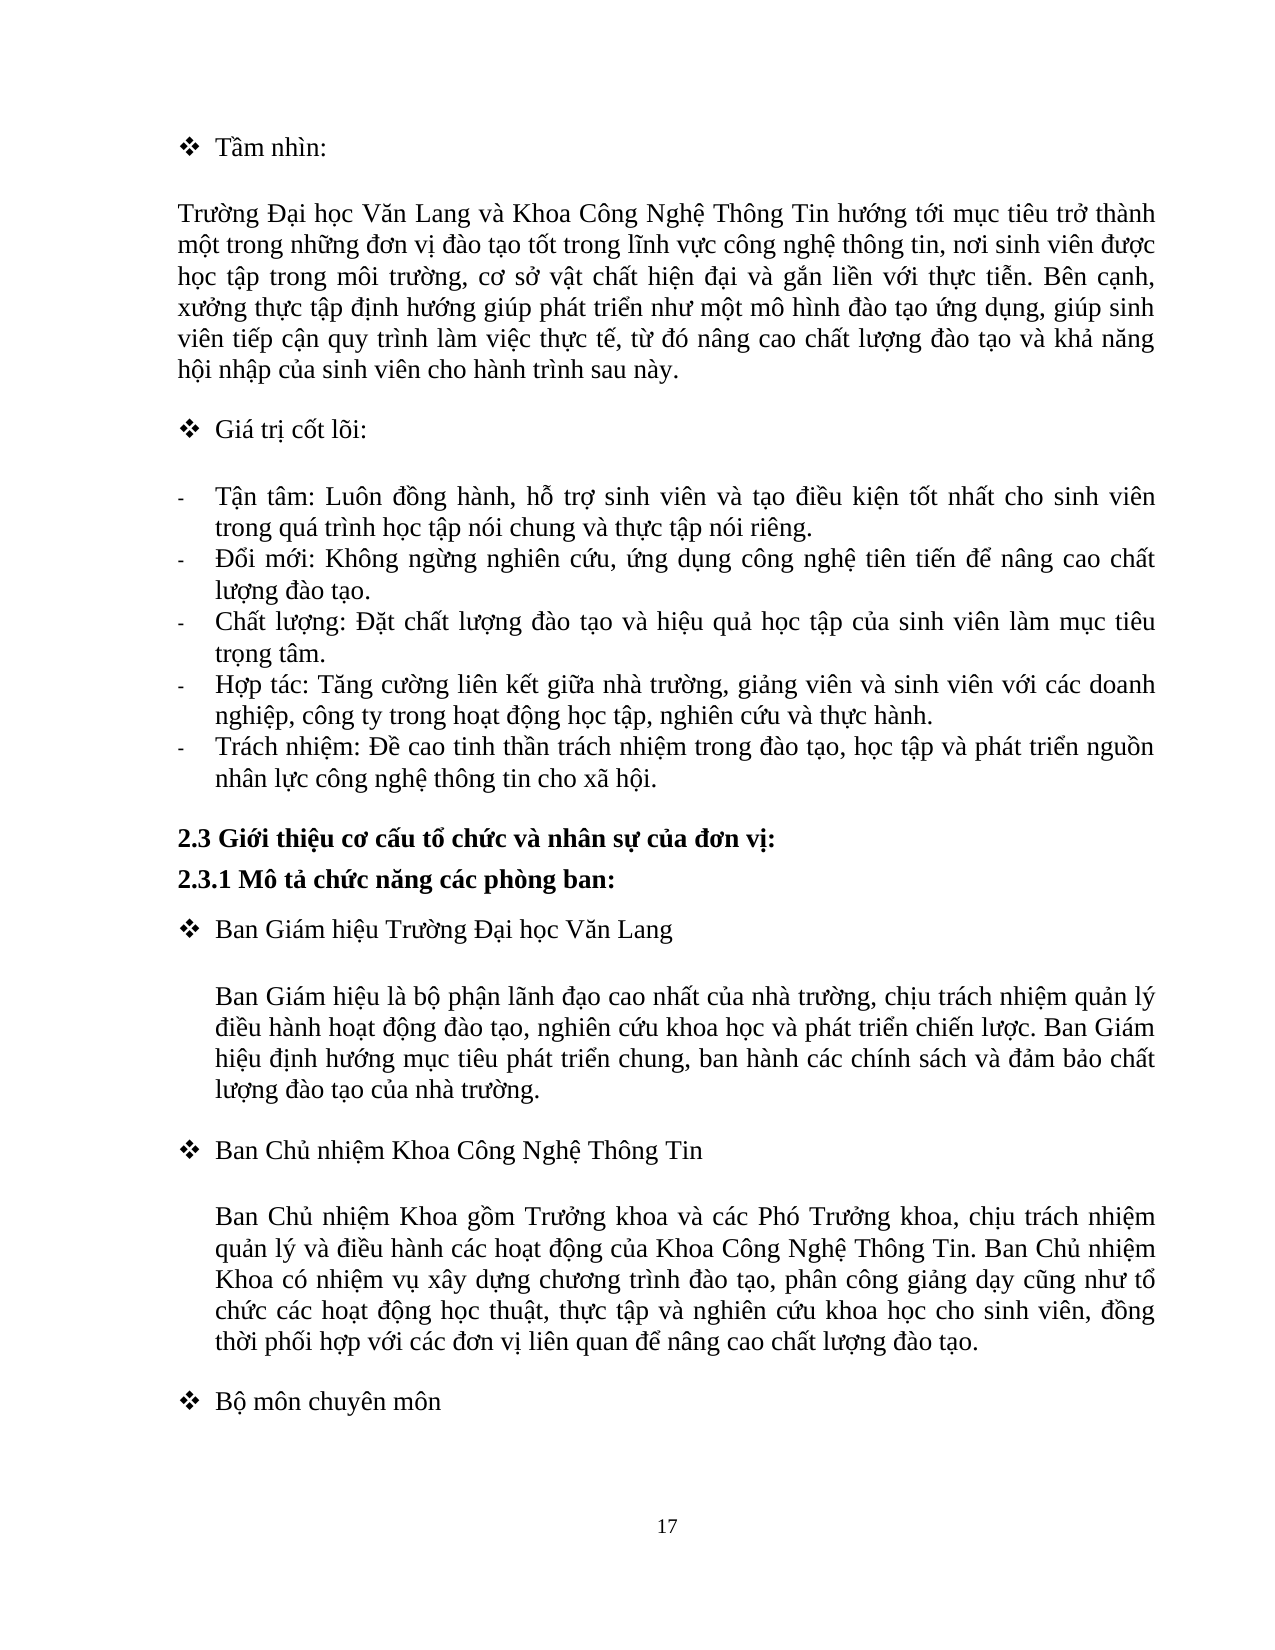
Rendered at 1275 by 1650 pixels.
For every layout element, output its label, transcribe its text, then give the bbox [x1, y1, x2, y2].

list Tầm nhìn: [177, 131, 1157, 162]
list Giá trị cốt lõi: [177, 413, 1157, 444]
list Đổi mới: Không ngừng nghiên cứu, ứng dụng công nghệ tiên tiến để nâng cao chất lượng đào tạo. [177, 543, 1157, 605]
subtitle 2.3.1 Mô tả chức năng các phòng ban: [177, 864, 1157, 895]
list Bộ môn chuyên môn [177, 1385, 1157, 1417]
list Hợp tác: Tăng cường liên kết giữa nhà trường, giảng viên và sinh viên với các doanh nghiệp, công ty trong hoạt động học tập, nghiên cứu và thực hành. [177, 668, 1157, 730]
list Ban Giám hiệu Trường Đại học Văn Lang [177, 913, 1157, 945]
text Trường Đại học Văn Lang và Khoa Công Nghệ Thông Tin hướng tới mục tiêu trở thành một trong những đơn vị đào tạo tốt trong lĩnh vực công nghệ thông tin, nơi sinh viên được học tập trong môi trường, cơ sở vật chất hiện đại và gắn liền với thực tiễn. Bên cạnh, xưởng thực tập định hướng giúp phát triển như một mô hình đào tạo ứng dụng, giúp sinh viên tiếp cận quy trình làm việc thực tế, từ đó nâng cao chất lượng đào tạo và khả năng hội nhập của sinh viên cho hành trình sau này. [177, 197, 1157, 384]
text Ban Giám hiệu là bộ phận lãnh đạo cao nhất của nhà trường, chịu trách nhiệm quản lý điều hành hoạt động đào tạo, nghiên cứu khoa học và phát triển chiến lược. Ban Giám hiệu định hướng mục tiêu phát triển chung, ban hành các chính sách và đảm bảo chất lượng đào tạo của nhà trường. [215, 980, 1157, 1105]
subtitle 2.3 Giới thiệu cơ cấu tổ chức và nhân sự của đơn vị: [177, 822, 1157, 853]
list Tận tâm: Luôn đồng hành, hỗ trợ sinh viên và tạo điều kiện tốt nhất cho sinh viên trong quá trình học tập nói chung và thực tập nói riêng. [177, 480, 1157, 543]
list Trách nhiệm: Đề cao tinh thần trách nhiệm trong đào tạo, học tập và phát triển nguồn nhân lực công nghệ thông tin cho xã hội. [177, 730, 1157, 793]
text Ban Chủ nhiệm Khoa gồm Trưởng khoa và các Phó Trưởng khoa, chịu trách nhiệm quản lý ‎và điều hành các hoạt động của Khoa Công Nghệ Thông Tin. Ban Chủ nhiệm Khoa có nhiệm vụ xây dựng chương trình đào tạo, phân công giảng dạy cũng như tổ chức các hoạt động học thuật, thực tập và nghiên cứu khoa học cho sinh viên, đồng thời phối hợp với các đơn vị liên quan để nâng cao chất lượng đào tạo. [215, 1201, 1157, 1356]
list Ban Chủ nhiệm Khoa Công Nghệ Thông Tin [177, 1134, 1157, 1165]
list Chất lượng: Đặt chất lượng đào tạo và hiệu quả học tập của sinh viên làm mục tiêu trọng tâm. [177, 605, 1157, 668]
